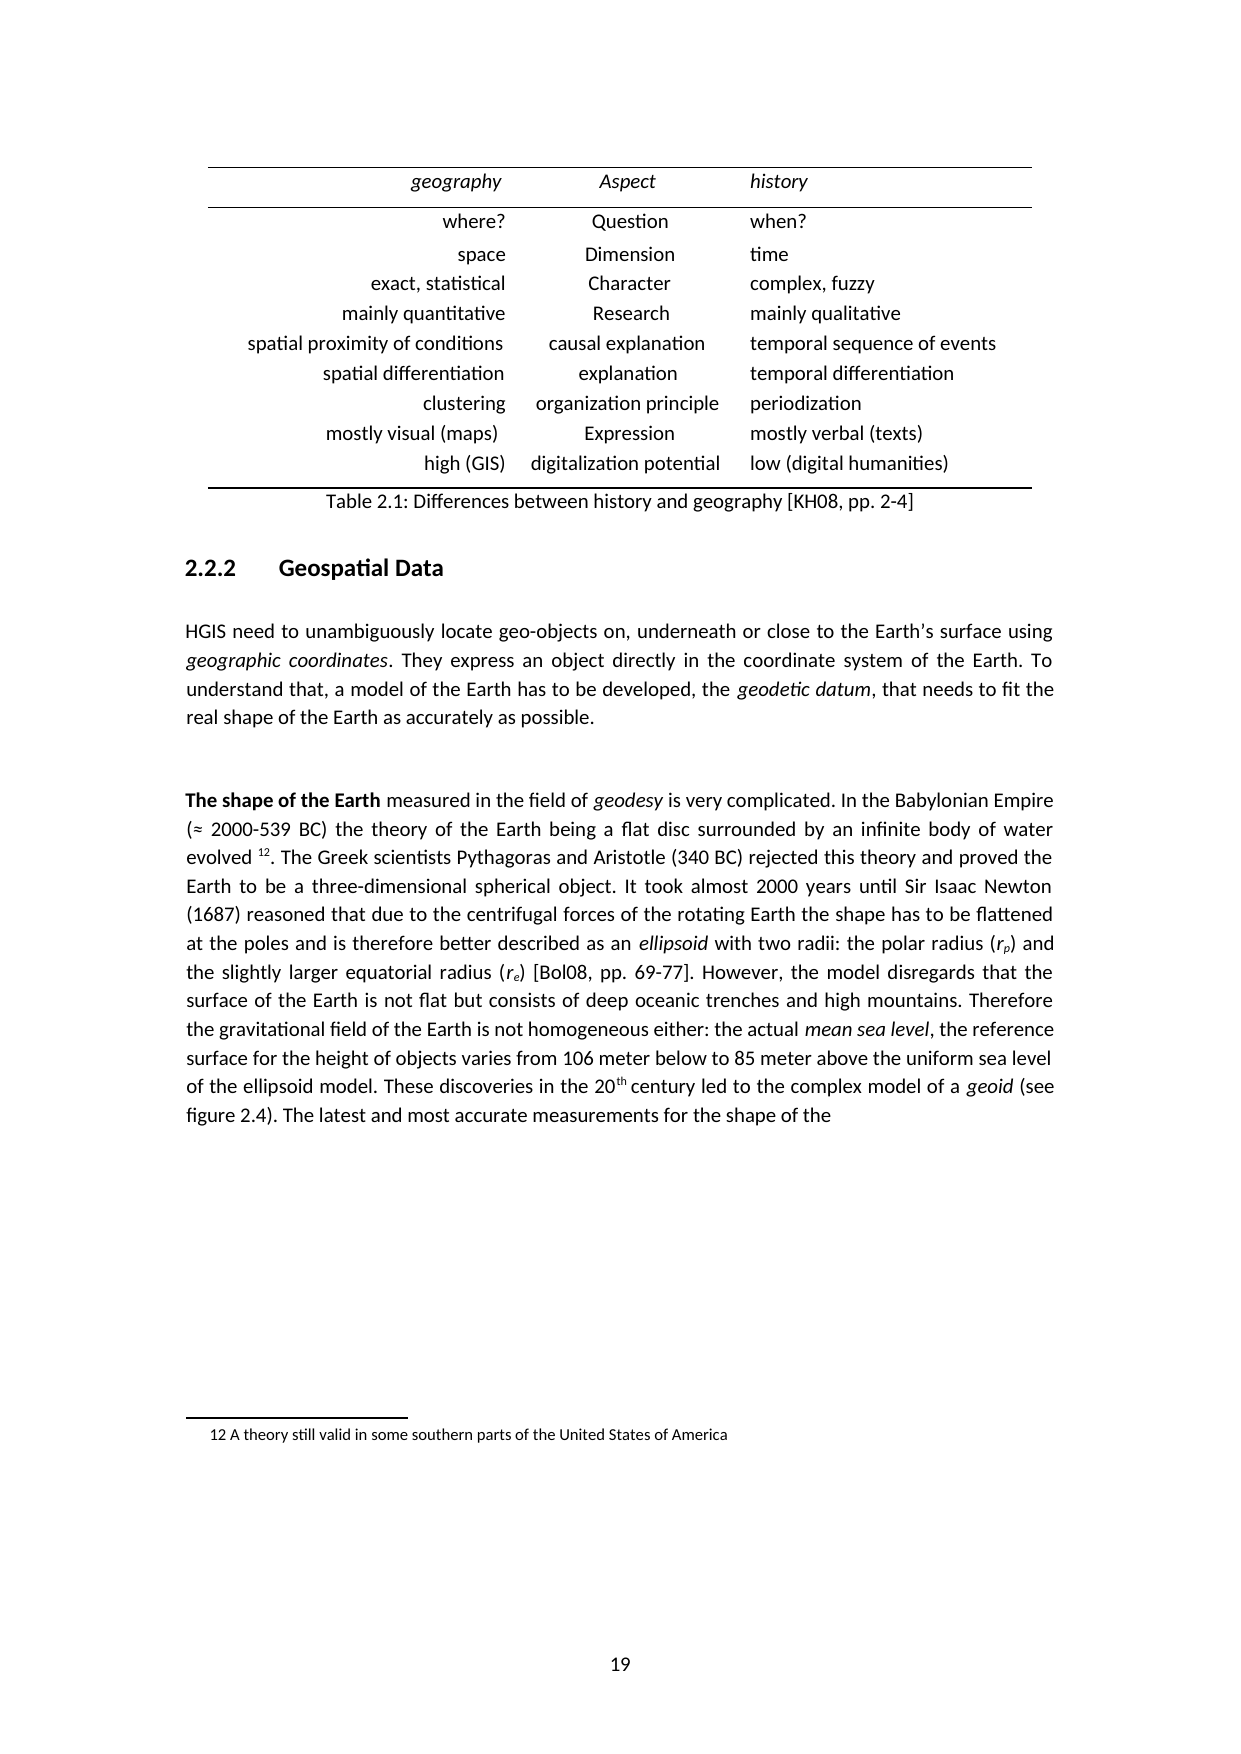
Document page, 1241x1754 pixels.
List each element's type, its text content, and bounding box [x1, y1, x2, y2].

table_cell digitalization potential [531, 450, 750, 487]
table_cell where? [208, 208, 531, 241]
table_cell complex, fuzzy [750, 271, 1032, 301]
table_cell exact, statistical [208, 271, 531, 301]
table_cell space [208, 241, 531, 271]
text HGIS need to unambiguously locate geo-objects on, underneath or close to the Earth’s surface using geographic coordinates. They express an object directly in the coordinate system of the Earth. To understand that, a model of the Earth has to be developed, the geodetic datum, that needs to fit the real shape of the Earth as accurately as possible. [185, 618, 1054, 730]
table_cell mostly visual (maps) [208, 420, 531, 450]
table_cell spatial differentiation [208, 360, 531, 390]
table_cell spatial proximity of conditions [208, 330, 531, 360]
table_cell when? [750, 208, 1032, 241]
subtitle 2.2.2 Geospatial Data [184, 552, 1071, 583]
table_cell Question [531, 208, 750, 241]
table_cell Dimension [531, 241, 750, 271]
text The shape of the Earth measured in the field of geodesy is very complicated. In the Babylonian Empire (≈ 2000-539 BC) the theory of the Earth being a flat disc surrounded by an infinite body of water evolved . The Greek scientists Pythagoras and Aristotle (340 BC) rejected this theory and proved the Earth to be a three-dimensional spherical object. It took almost 2000 years until Sir Isaac Newton (1687) reasoned that due to the centrifugal forces of the rotating Earth the shape has to be flattened at the poles and is therefore better described as an ellipsoid with two radii: the polar radius (rp) and the slightly larger equatorial radius (re) [Bol08, pp. 69-77]. However, the model disregards that the surface of the Earth is not flat but consists of deep oceanic trenches and high mountains. Therefore the gravitational field of the Earth is not homogeneous either: the actual mean sea level, the reference surface for the height of objects varies from 106 meter below to 85 meter above the uniform sea level of the ellipsoid model. These discoveries in the 20th century led to the complex model of a geoid (see figure 2.4). The latest and most accurate measurements for the shape of the [185, 787, 1054, 1128]
table_cell Expression [531, 420, 750, 450]
table_cell temporal sequence of events [750, 330, 1032, 360]
table_cell explanation [531, 360, 750, 390]
table_cell time [750, 241, 1032, 271]
table_cell periodization [750, 390, 1032, 420]
table_cell low (digital humanities) [750, 450, 1032, 487]
text Table 2.1: Differences between history and geography [KH08, pp. 2-4] [186, 489, 1054, 514]
table_header history [750, 168, 1032, 207]
table_cell mainly qualitative [750, 301, 1032, 330]
table_header geography [208, 168, 531, 207]
table_cell Character [531, 271, 750, 301]
table_cell mostly verbal (texts) [750, 420, 1032, 450]
table_cell organization principle [531, 390, 750, 420]
table_cell Research [531, 301, 750, 330]
table_cell clustering [208, 390, 531, 420]
table_cell high (GIS) [208, 450, 531, 487]
table_cell mainly quantitative [208, 301, 531, 330]
table_header Aspect [531, 168, 750, 207]
table_cell temporal differentiation [750, 360, 1032, 390]
table_cell causal explanation [531, 330, 750, 360]
